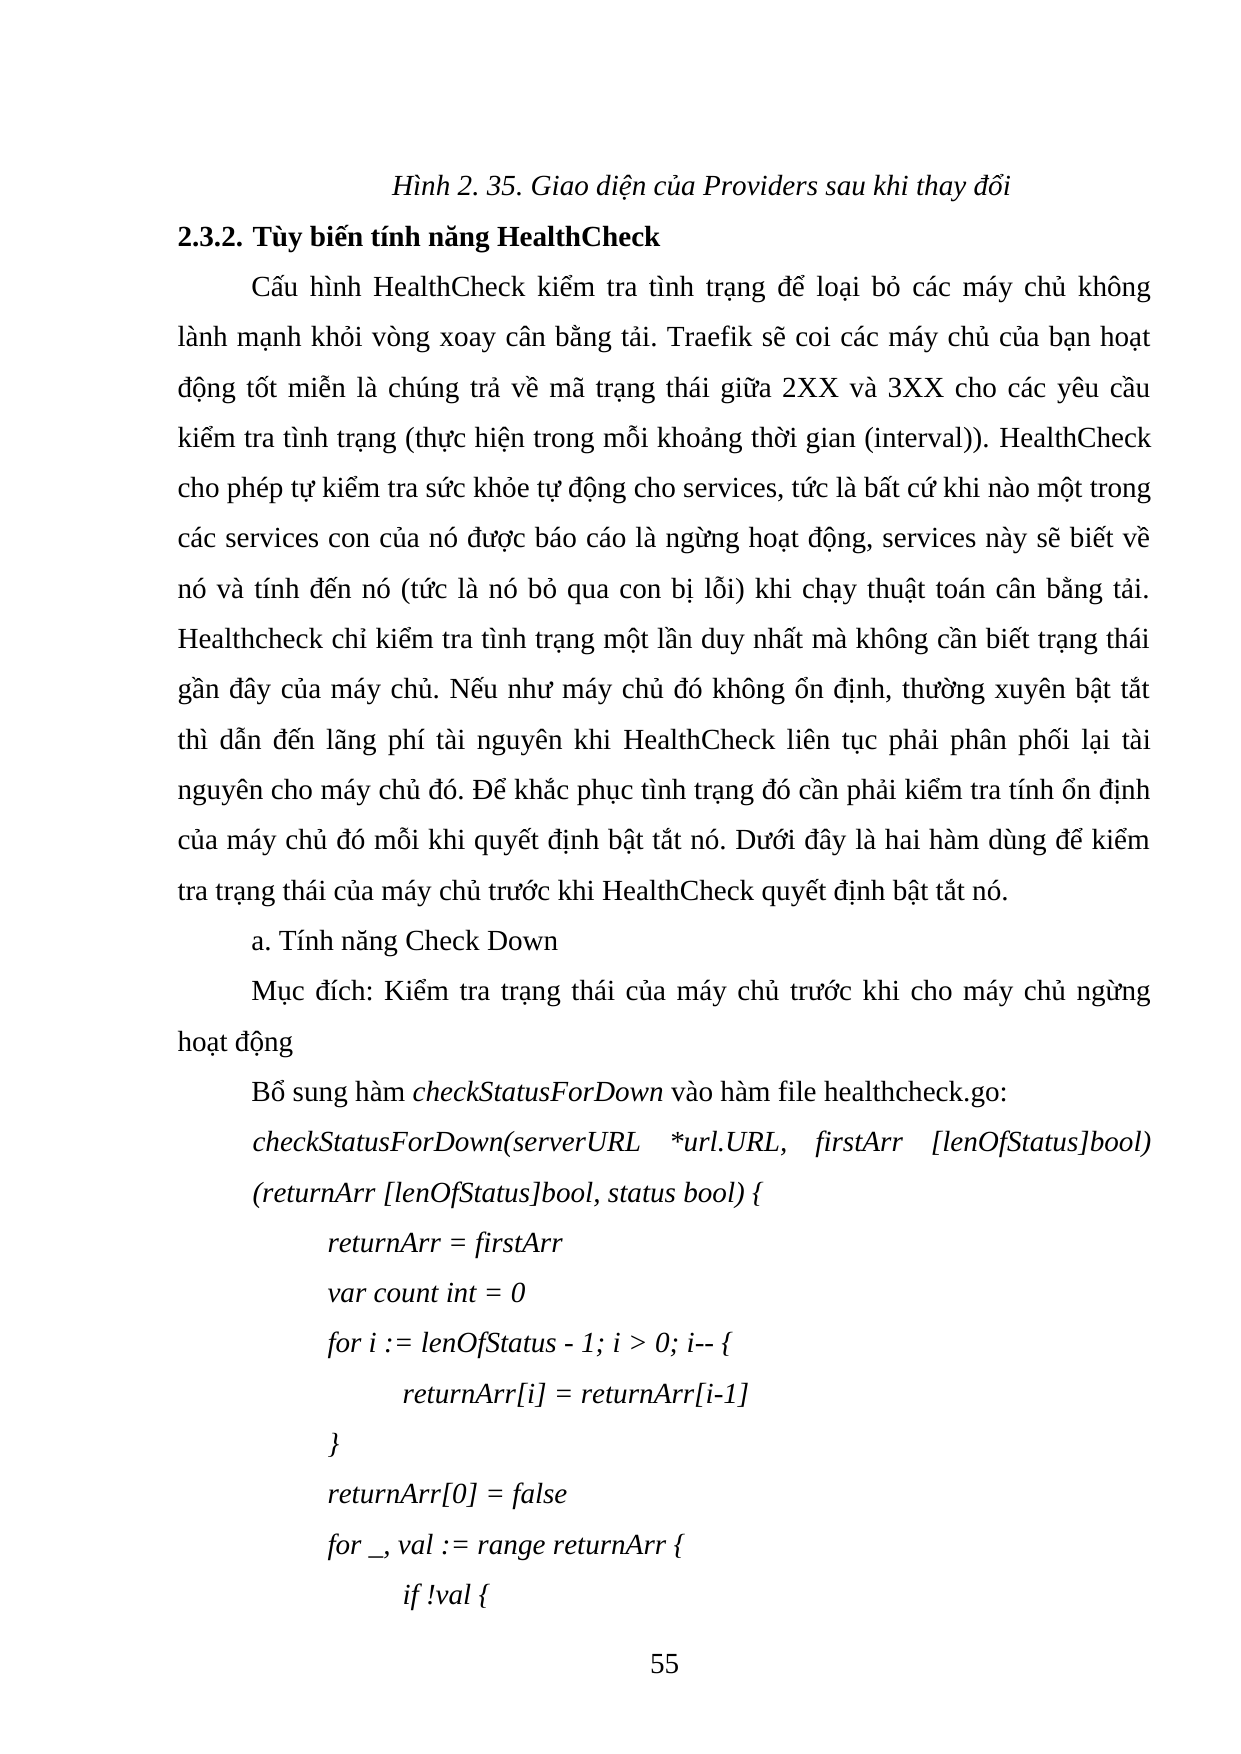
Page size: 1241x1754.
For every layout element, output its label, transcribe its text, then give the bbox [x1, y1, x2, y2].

text } [252, 1426, 1152, 1460]
text var count int = 0 [252, 1275, 1152, 1309]
text Mục đích: Kiểm tra trạng thái của máy chủ trước khi cho máy chủ ngừng hoạt động [177, 973, 1152, 1057]
text returnArr[i] = returnArr[i-1] [252, 1376, 1152, 1409]
text returnArr[0] = false [252, 1477, 1152, 1510]
list Tùy biến tính năng HealthCheck [177, 219, 1152, 252]
text Bổ sung hàm checkStatusForDown vào hàm file healthcheck.go: [177, 1074, 1152, 1108]
text Cấu hình HealthCheck kiểm tra tình trạng để loại bỏ các máy chủ không lành mạnh khỏi vòng xoay cân bằng tải. Traefik sẽ coi các máy chủ của bạn hoạt động tốt miễn là chúng trả về mã trạng thái giữa 2XX và 3XX cho các yêu cầu kiểm tra tình trạng (thực hiện trong mỗi khoảng thời gian (interval)). HealthCheck cho phép tự kiểm tra sức khỏe tự động cho services, tức là bất cứ khi nào một trong các services con của nó được báo cáo là ngừng hoạt động, services này sẽ biết về nó và tính đến nó (tức là nó bỏ qua con bị lỗi) khi chạy thuật toán cân bằng tải. Healthcheck chỉ kiểm tra tình trạng một lần duy nhất mà không cần biết trạng thái gần đây của máy chủ. Nếu như máy chủ đó không ổn định, thường xuyên bật tắt thì dẫn đến lãng phí tài nguyên khi HealthCheck liên tục phải phân phối lại tài nguyên cho máy chủ đó. Để khắc phục tình trạng đó cần phải kiểm tra tính ổn định của máy chủ đó mỗi khi quyết định bật tắt nó. Dưới đây là hai hàm dùng để kiểm tra trạng thái của máy chủ trước khi HealthCheck quyết định bật tắt nó. [177, 269, 1152, 906]
subtitle a. Tính năng Check Down [251, 923, 1152, 957]
text returnArr = firstArr [252, 1225, 1152, 1258]
text for i := lenOfStatus - 1; i > 0; i-- { [252, 1326, 1152, 1359]
text for _, val := range returnArr { [252, 1527, 1152, 1560]
text if !val { [252, 1577, 1152, 1611]
text checkStatusForDown(serverURL *url.URL, firstArr [lenOfStatus]bool) (returnArr [lenOfStatus]bool, status bool) { [252, 1124, 1152, 1208]
